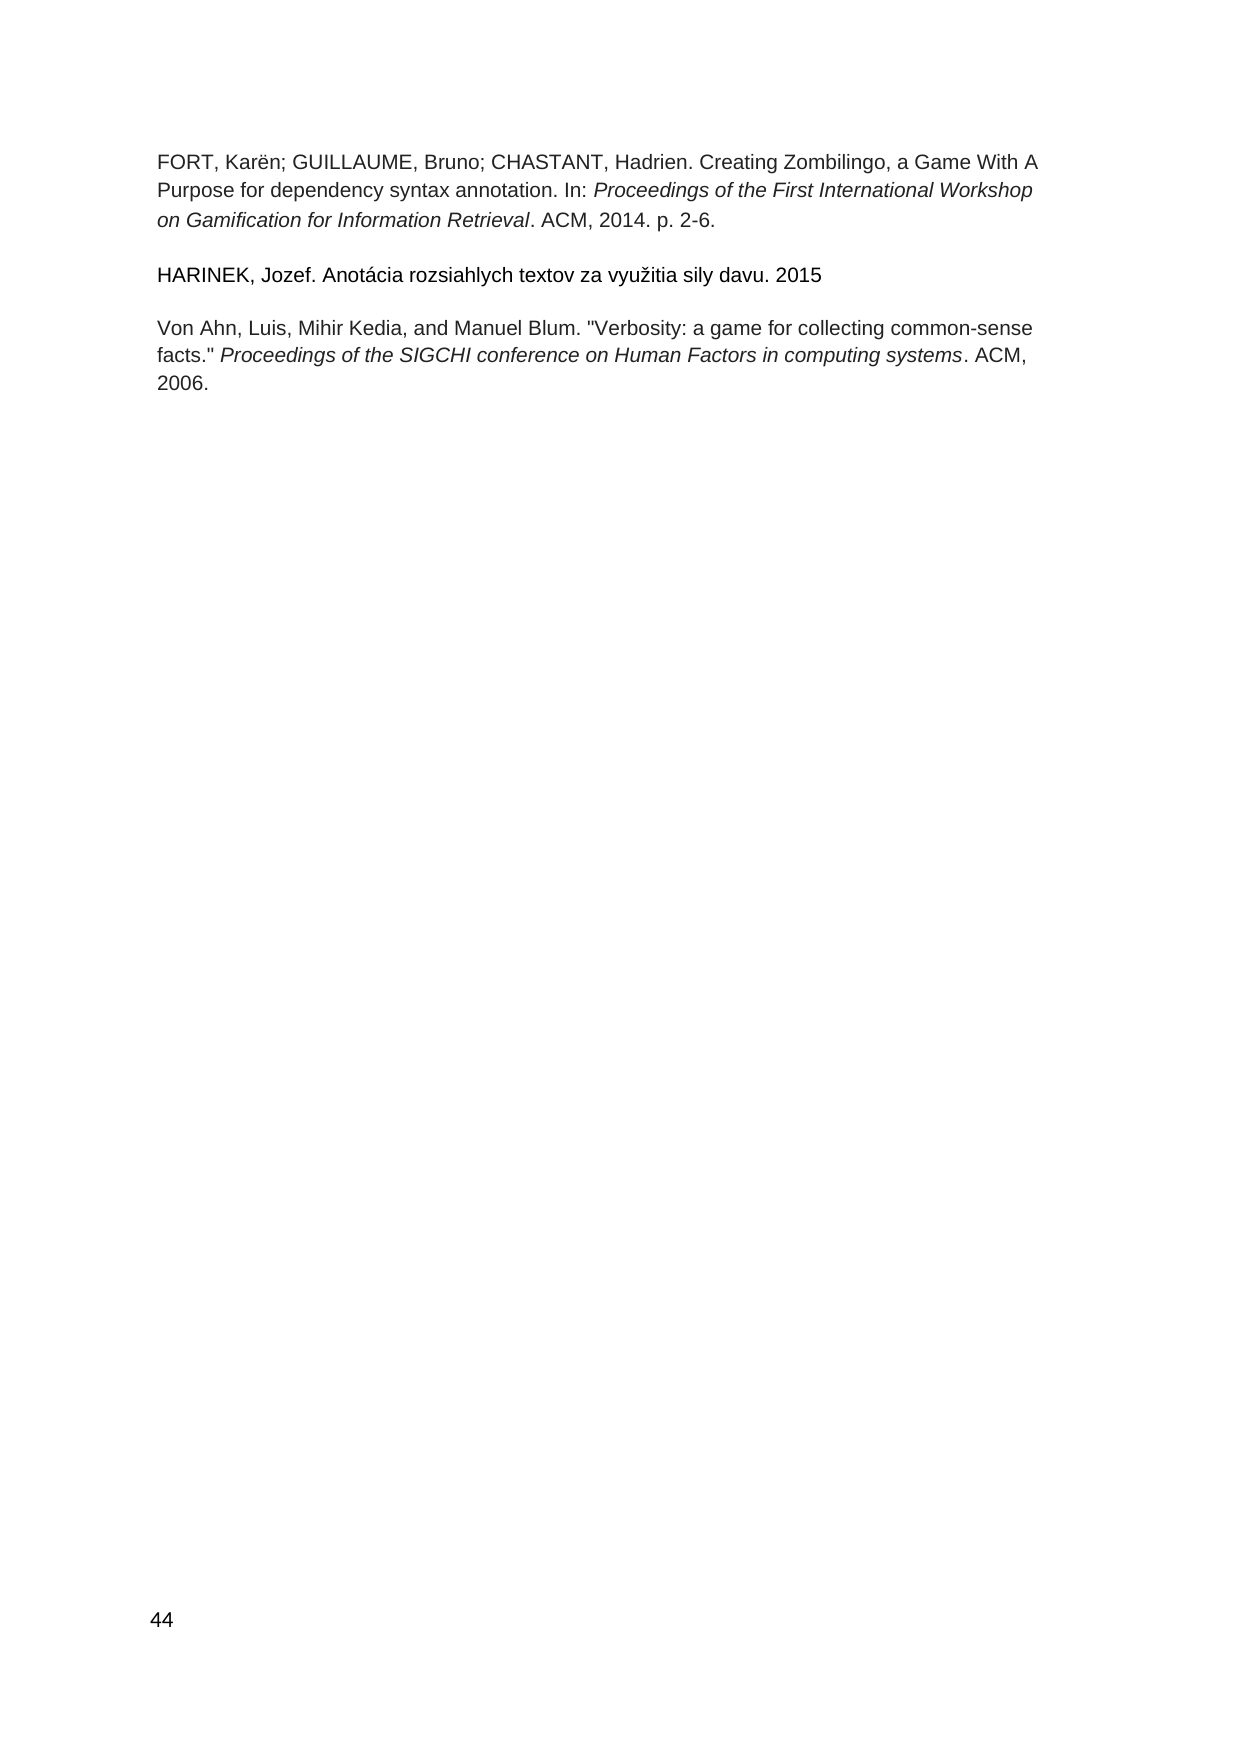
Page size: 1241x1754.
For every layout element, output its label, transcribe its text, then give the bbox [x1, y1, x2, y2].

text HARINEK, Jozef. Anotácia rozsiahlych textov za využitia sily davu. 2015 [157, 263, 1053, 287]
text FORT, Karën; GUILLAUME, Bruno; CHASTANT, Hadrien. Creating Zombilingo, a Game With A Purpose for dependency syntax annotation. In: Proceedings of the First International Workshop on Gamification for Information Retrieval. ACM, 2014. p. 2-6. [157, 150, 1053, 234]
text Von Ahn, Luis, Mihir Kedia, and Manuel Blum. "Verbosity: a game for collecting common-sense facts." Proceedings of the SIGCHI conference on Human Factors in computing systems. ACM, 2006. [157, 315, 1053, 394]
